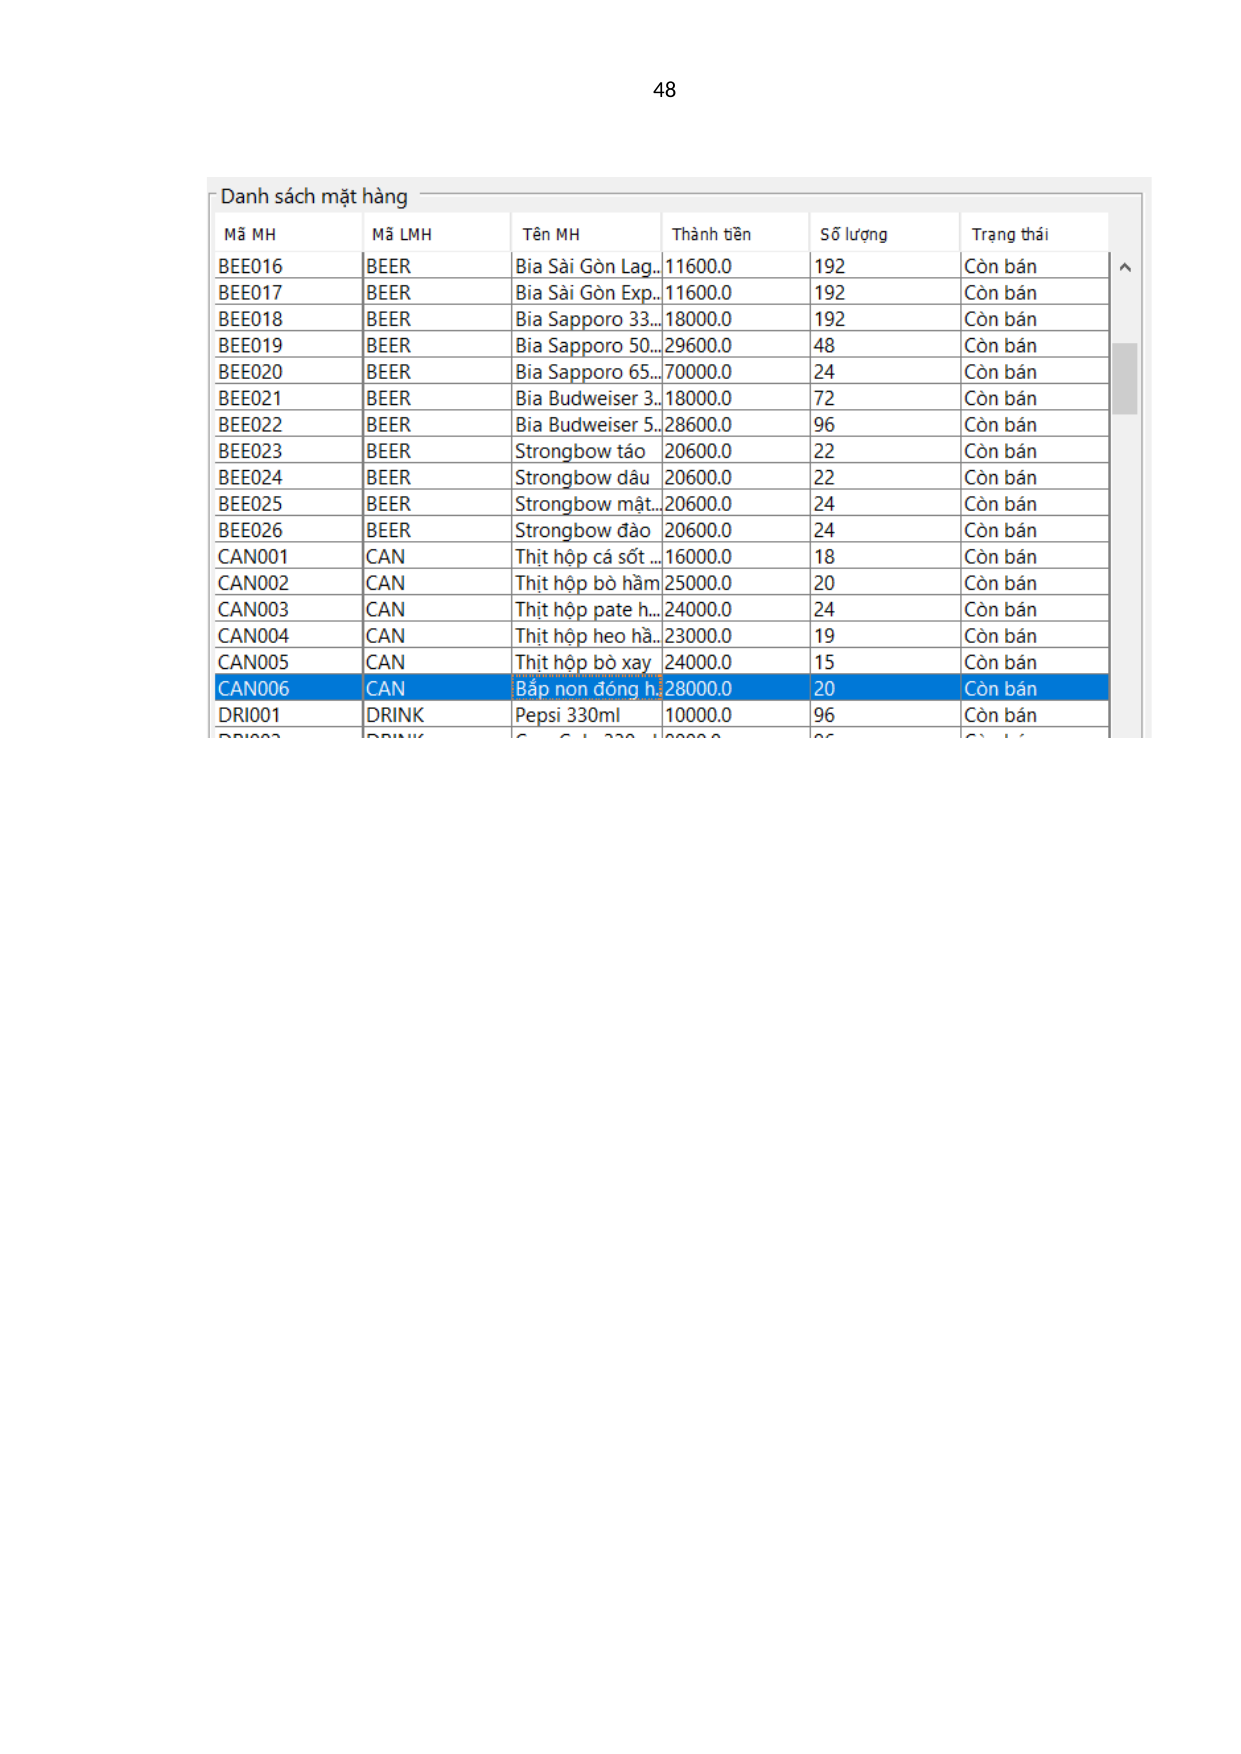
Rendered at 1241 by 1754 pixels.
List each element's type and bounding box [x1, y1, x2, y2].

picture [206, 177, 1152, 738]
